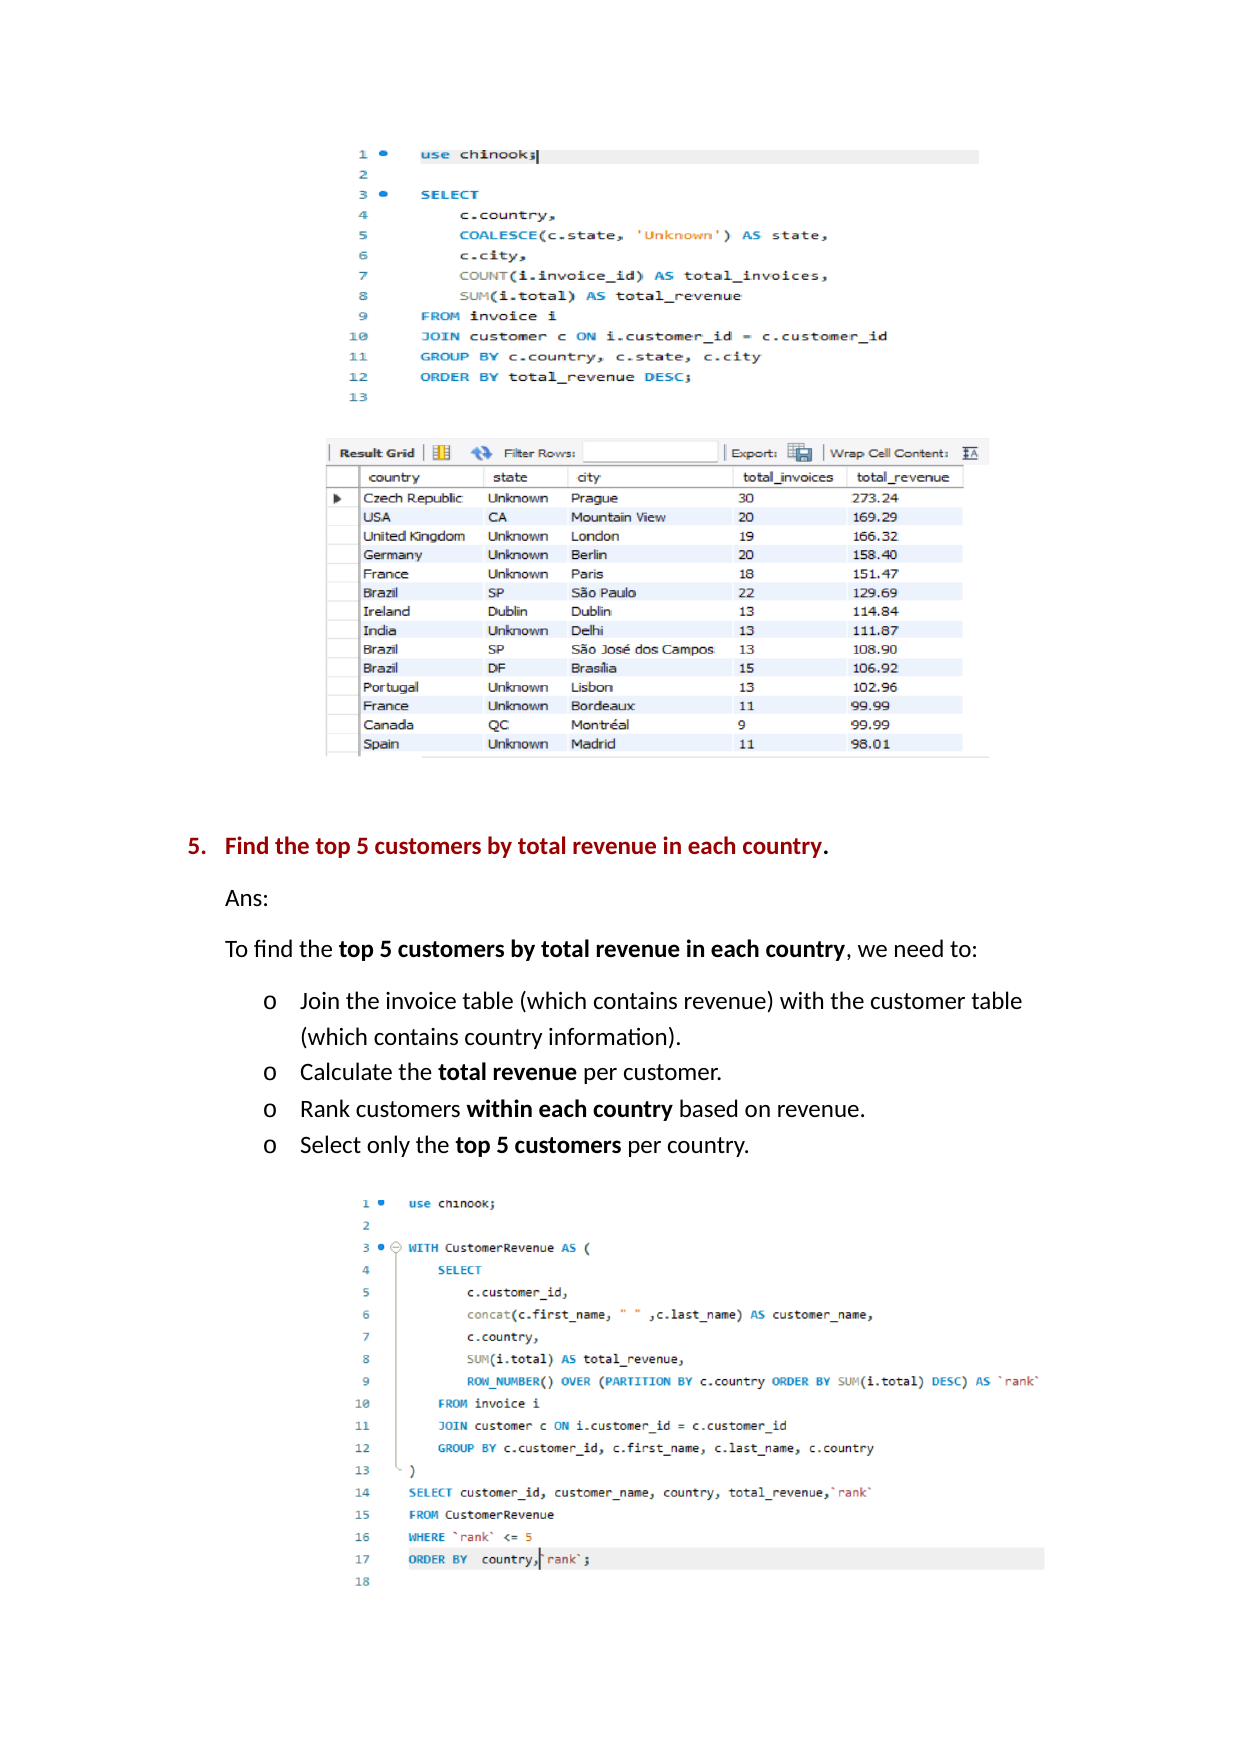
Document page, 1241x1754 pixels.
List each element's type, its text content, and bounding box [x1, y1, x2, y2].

text Ans: [225, 882, 1090, 912]
list Find the top 5 customers by total revenue in each country. [187, 830, 1090, 861]
list Calculate the total revenue per customer. [262, 1056, 1090, 1088]
list Select only the top 5 customers per country. [262, 1129, 1090, 1161]
picture [345, 1200, 1045, 1590]
list Join the invoice table (which contains revenue) with the customer table (which contains country information). [262, 985, 1090, 1052]
picture [325, 438, 990, 758]
list Rank customers within each country based on revenue. [262, 1093, 1090, 1125]
picture [336, 150, 979, 418]
text To find the top 5 customers by total revenue in each country, we need to: [225, 933, 1090, 964]
